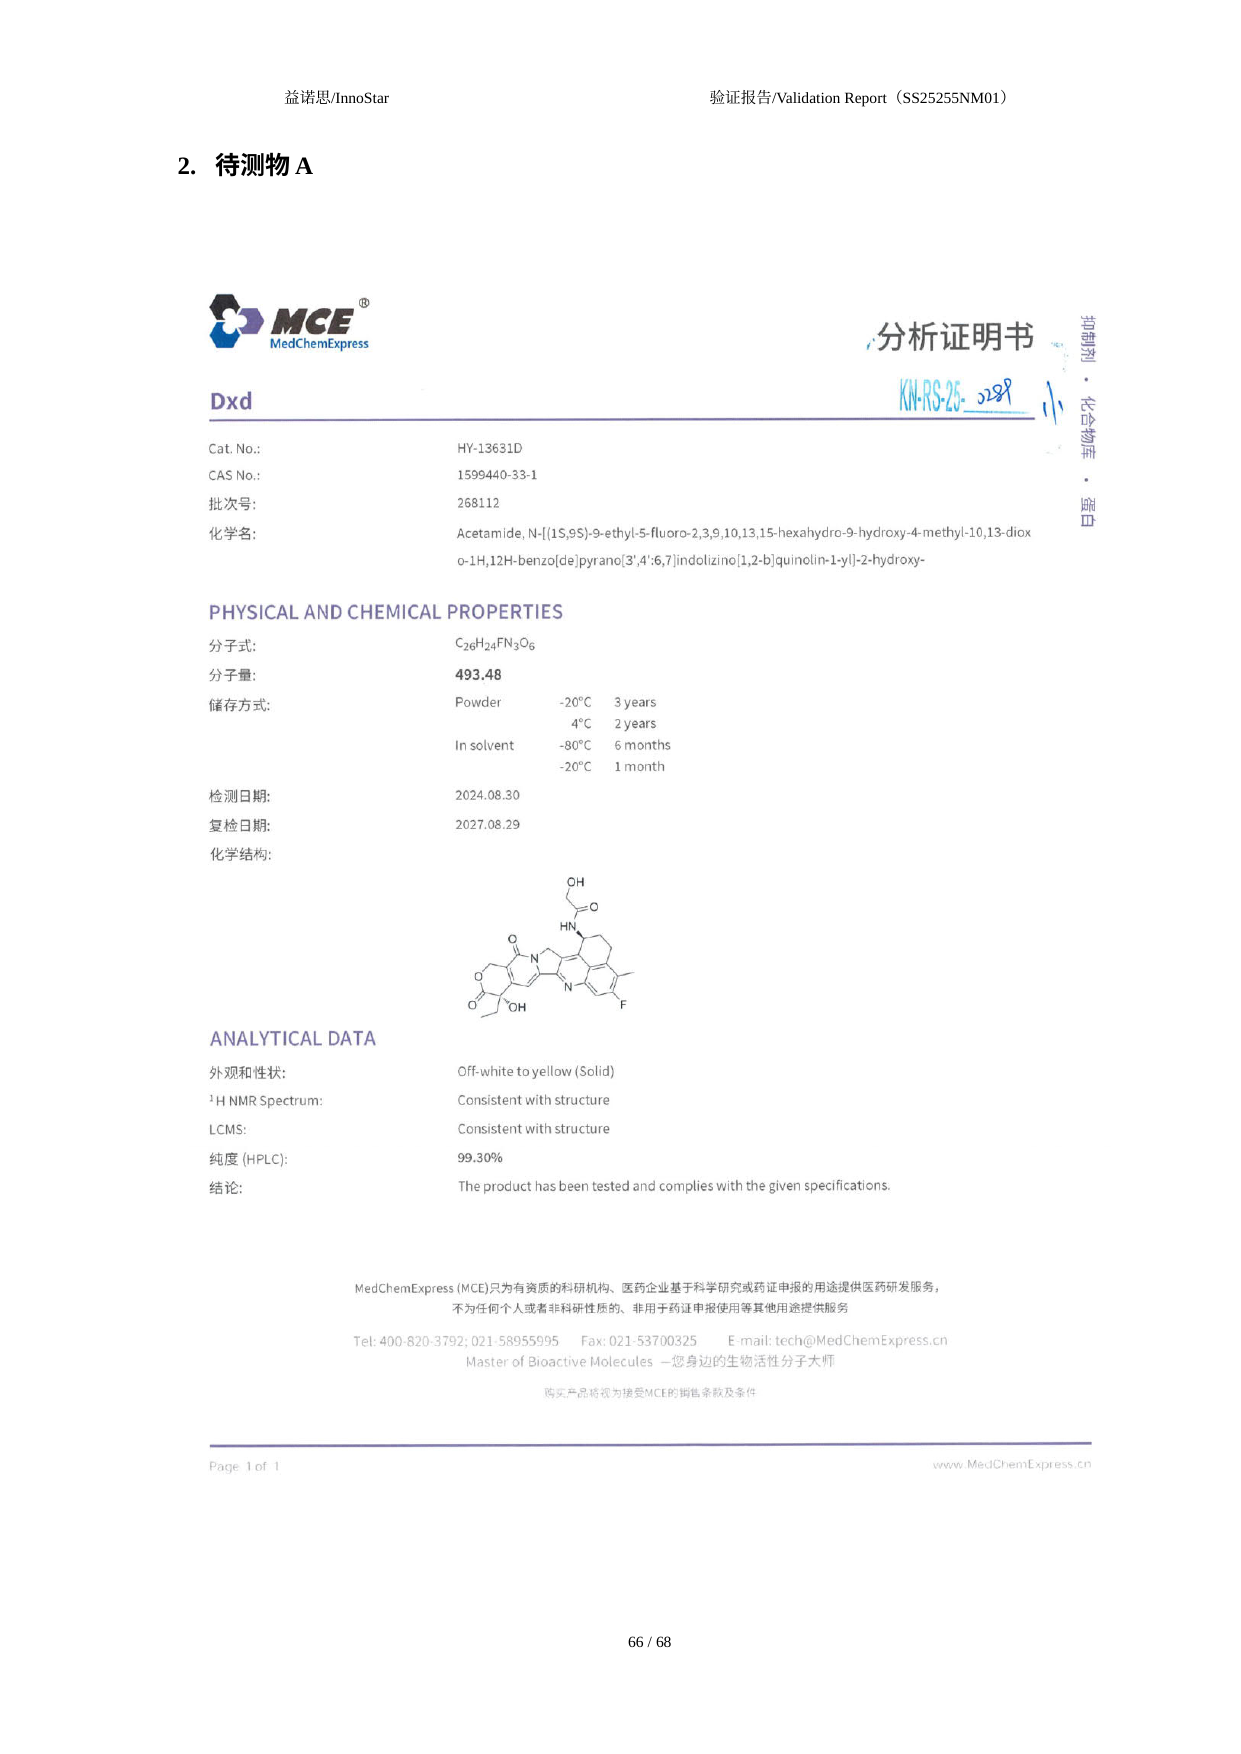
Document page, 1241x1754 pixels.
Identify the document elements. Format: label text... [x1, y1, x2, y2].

list 待测物A [177, 148, 1122, 182]
picture [177, 206, 1123, 1544]
